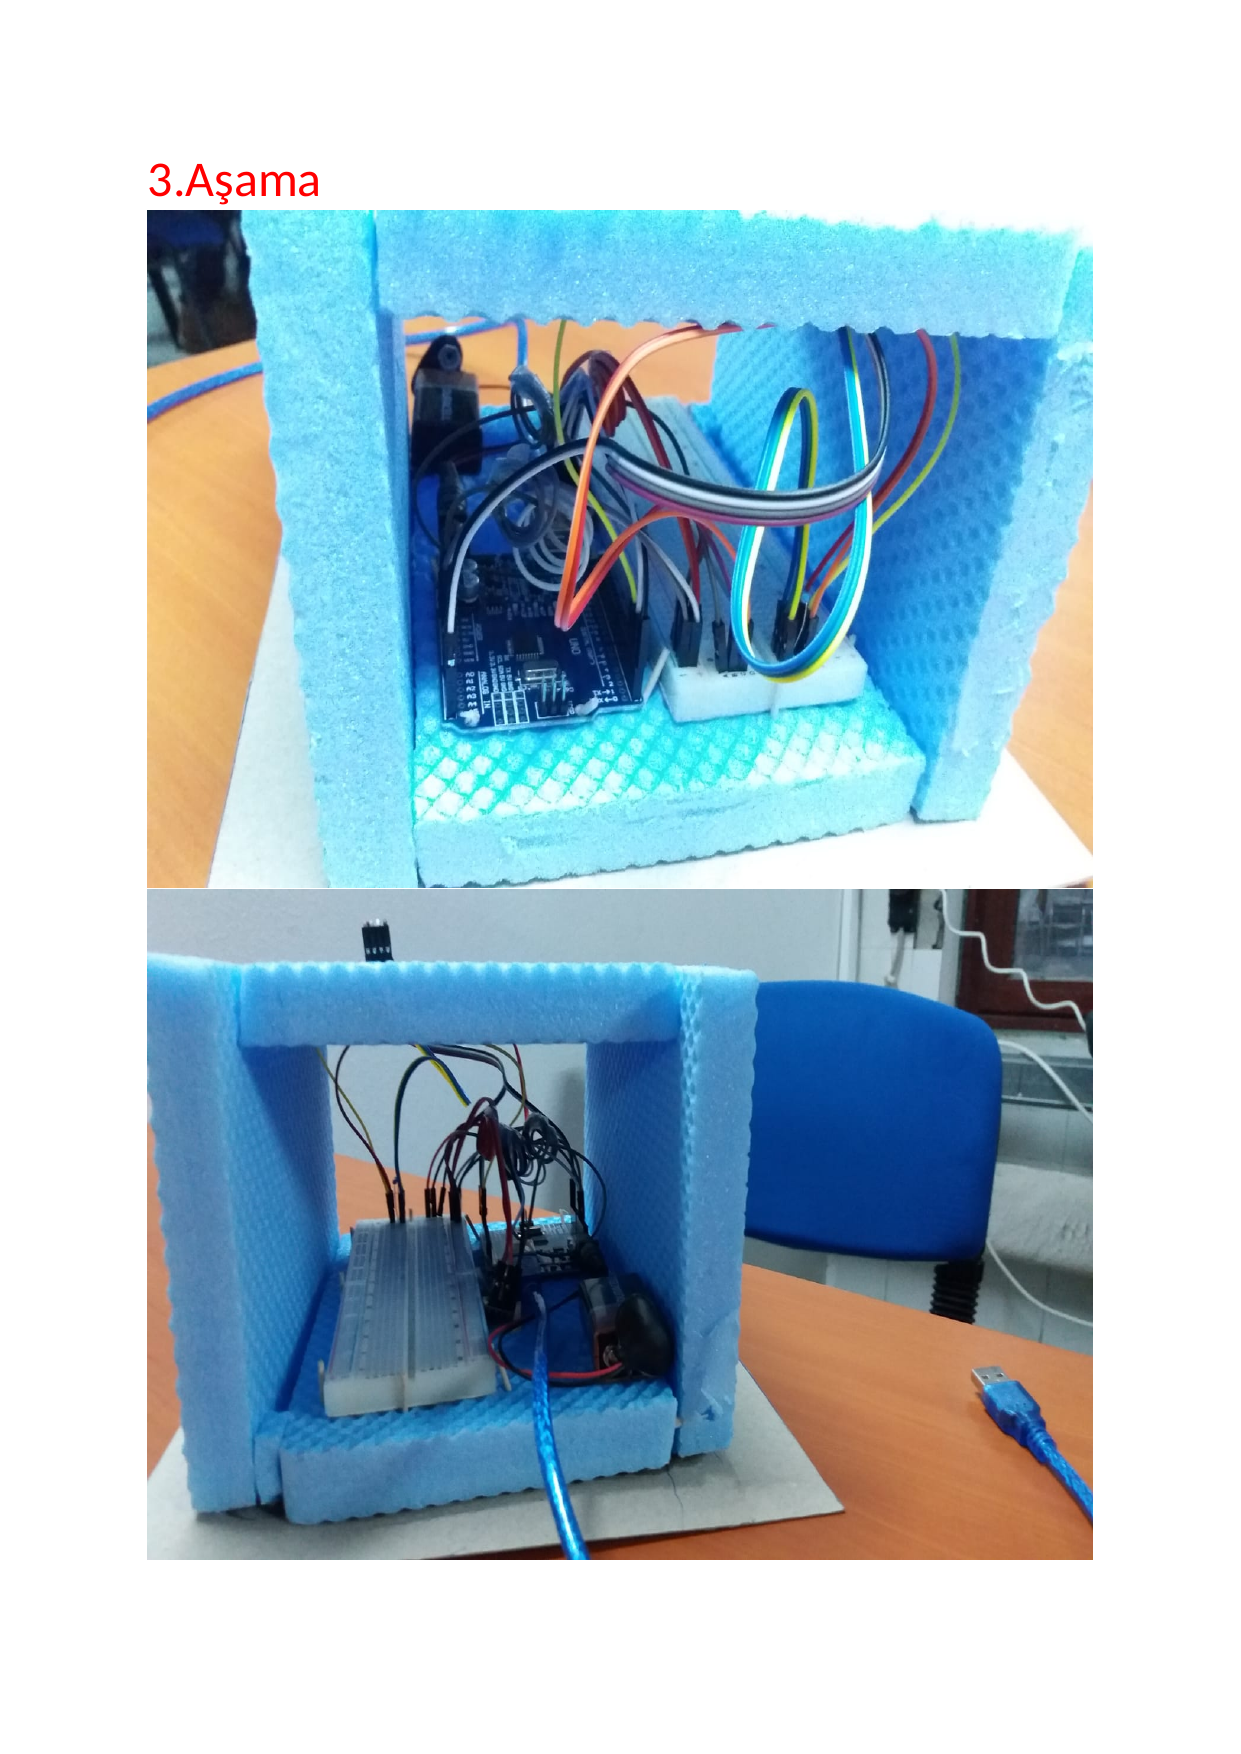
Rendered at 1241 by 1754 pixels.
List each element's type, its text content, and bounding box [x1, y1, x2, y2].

picture [147, 210, 1093, 888]
picture [147, 889, 1093, 1560]
text 3.Aşama [148, 148, 1093, 210]
